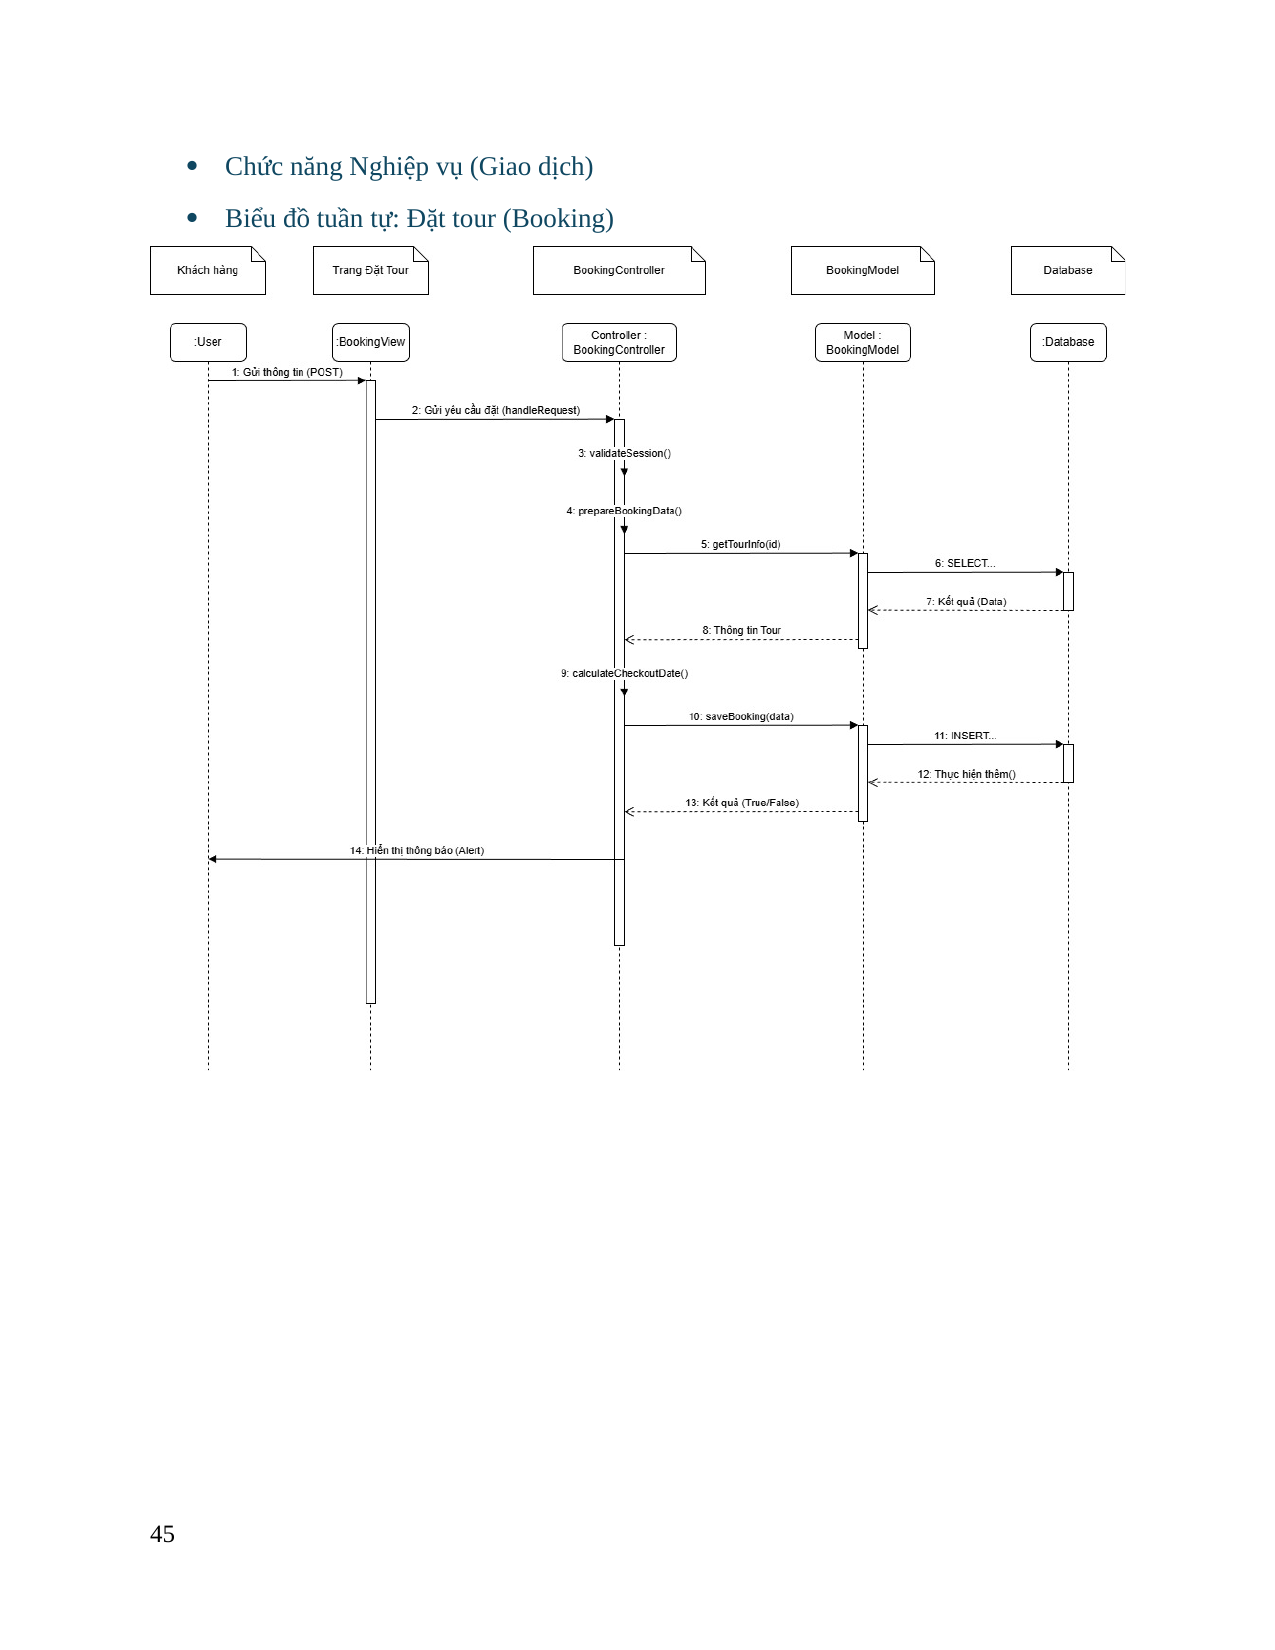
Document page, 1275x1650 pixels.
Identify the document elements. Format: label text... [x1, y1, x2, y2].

subtitle Chức năng Nghiệp vụ (Giao dịch) [187, 150, 1125, 181]
subtitle Biểu đồ tuần tự: Đặt tour (Booking) [187, 203, 1125, 234]
picture [150, 246, 1125, 1071]
